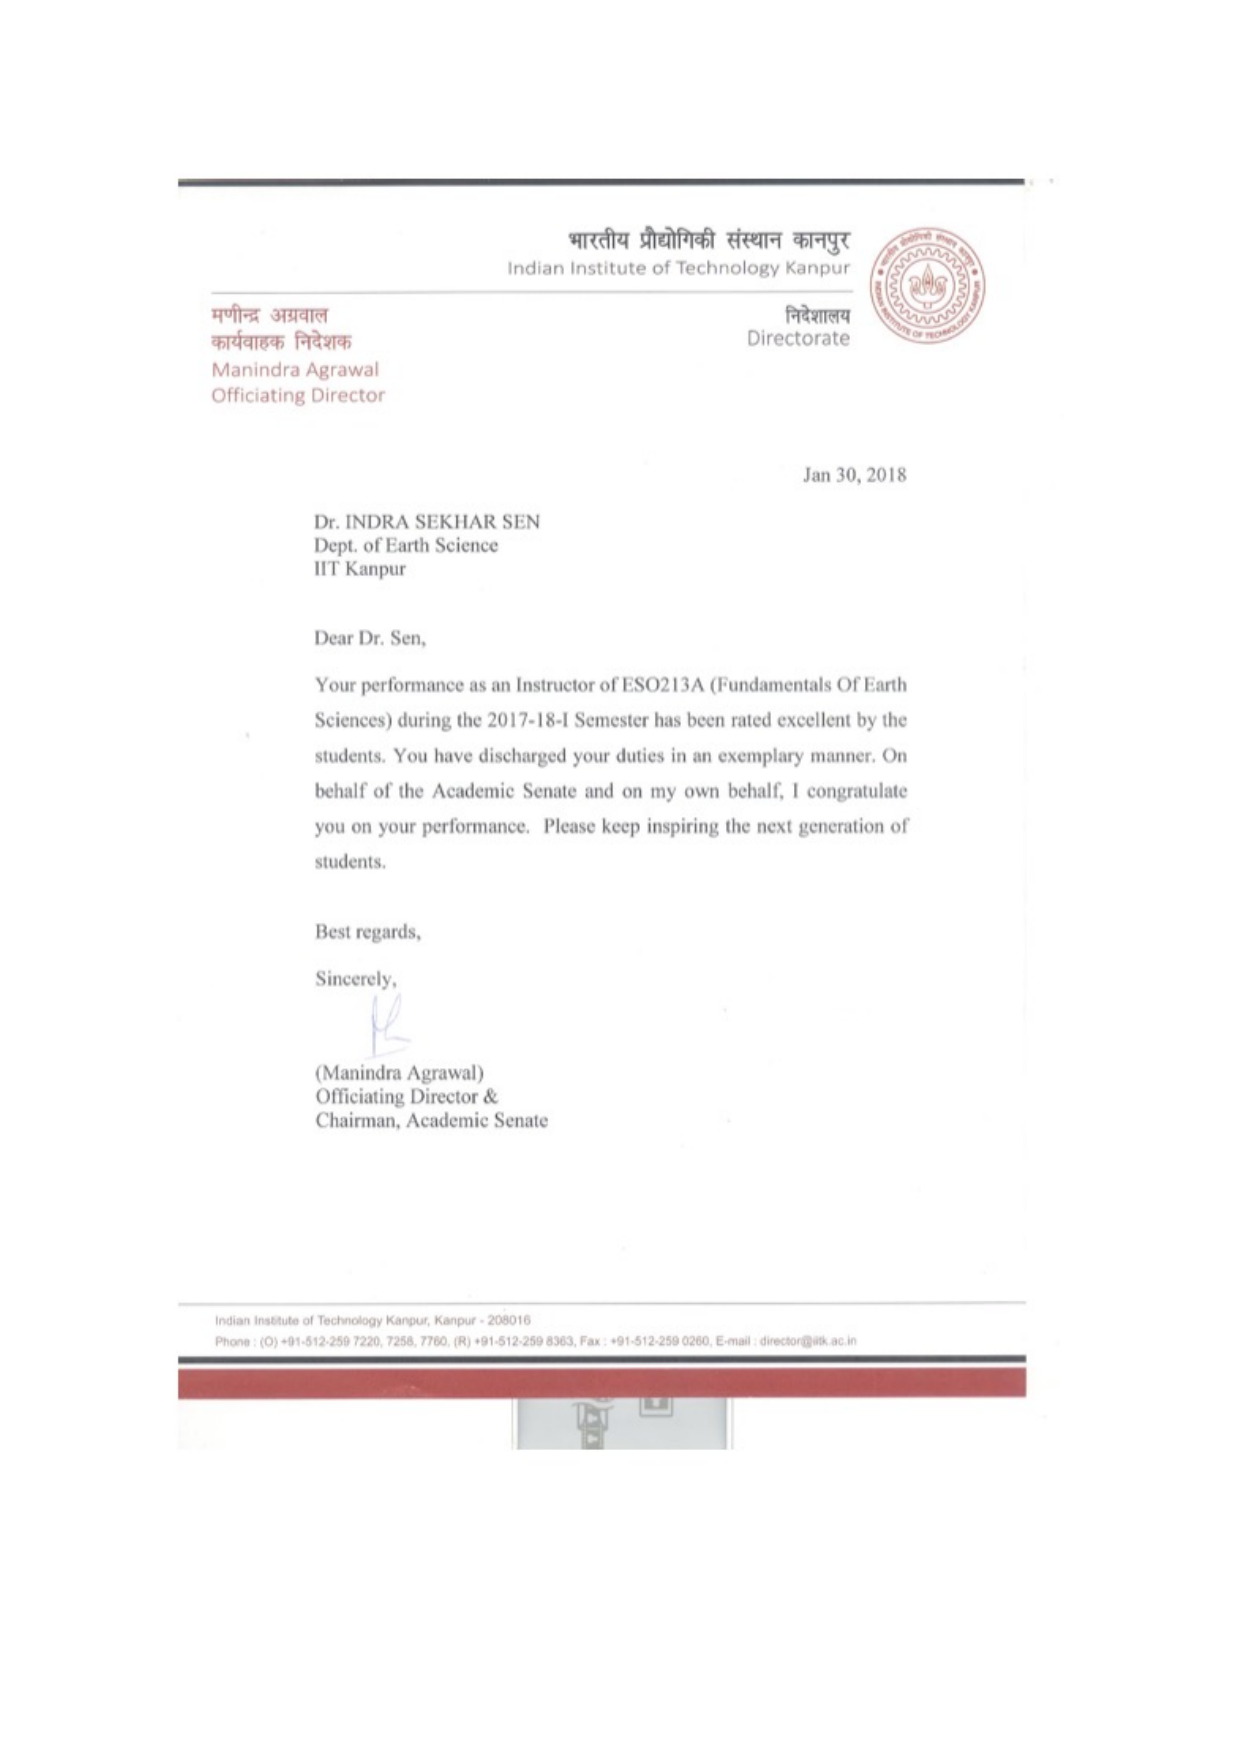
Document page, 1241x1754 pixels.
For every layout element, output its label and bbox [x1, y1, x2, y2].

picture [150, 150, 1090, 1480]
